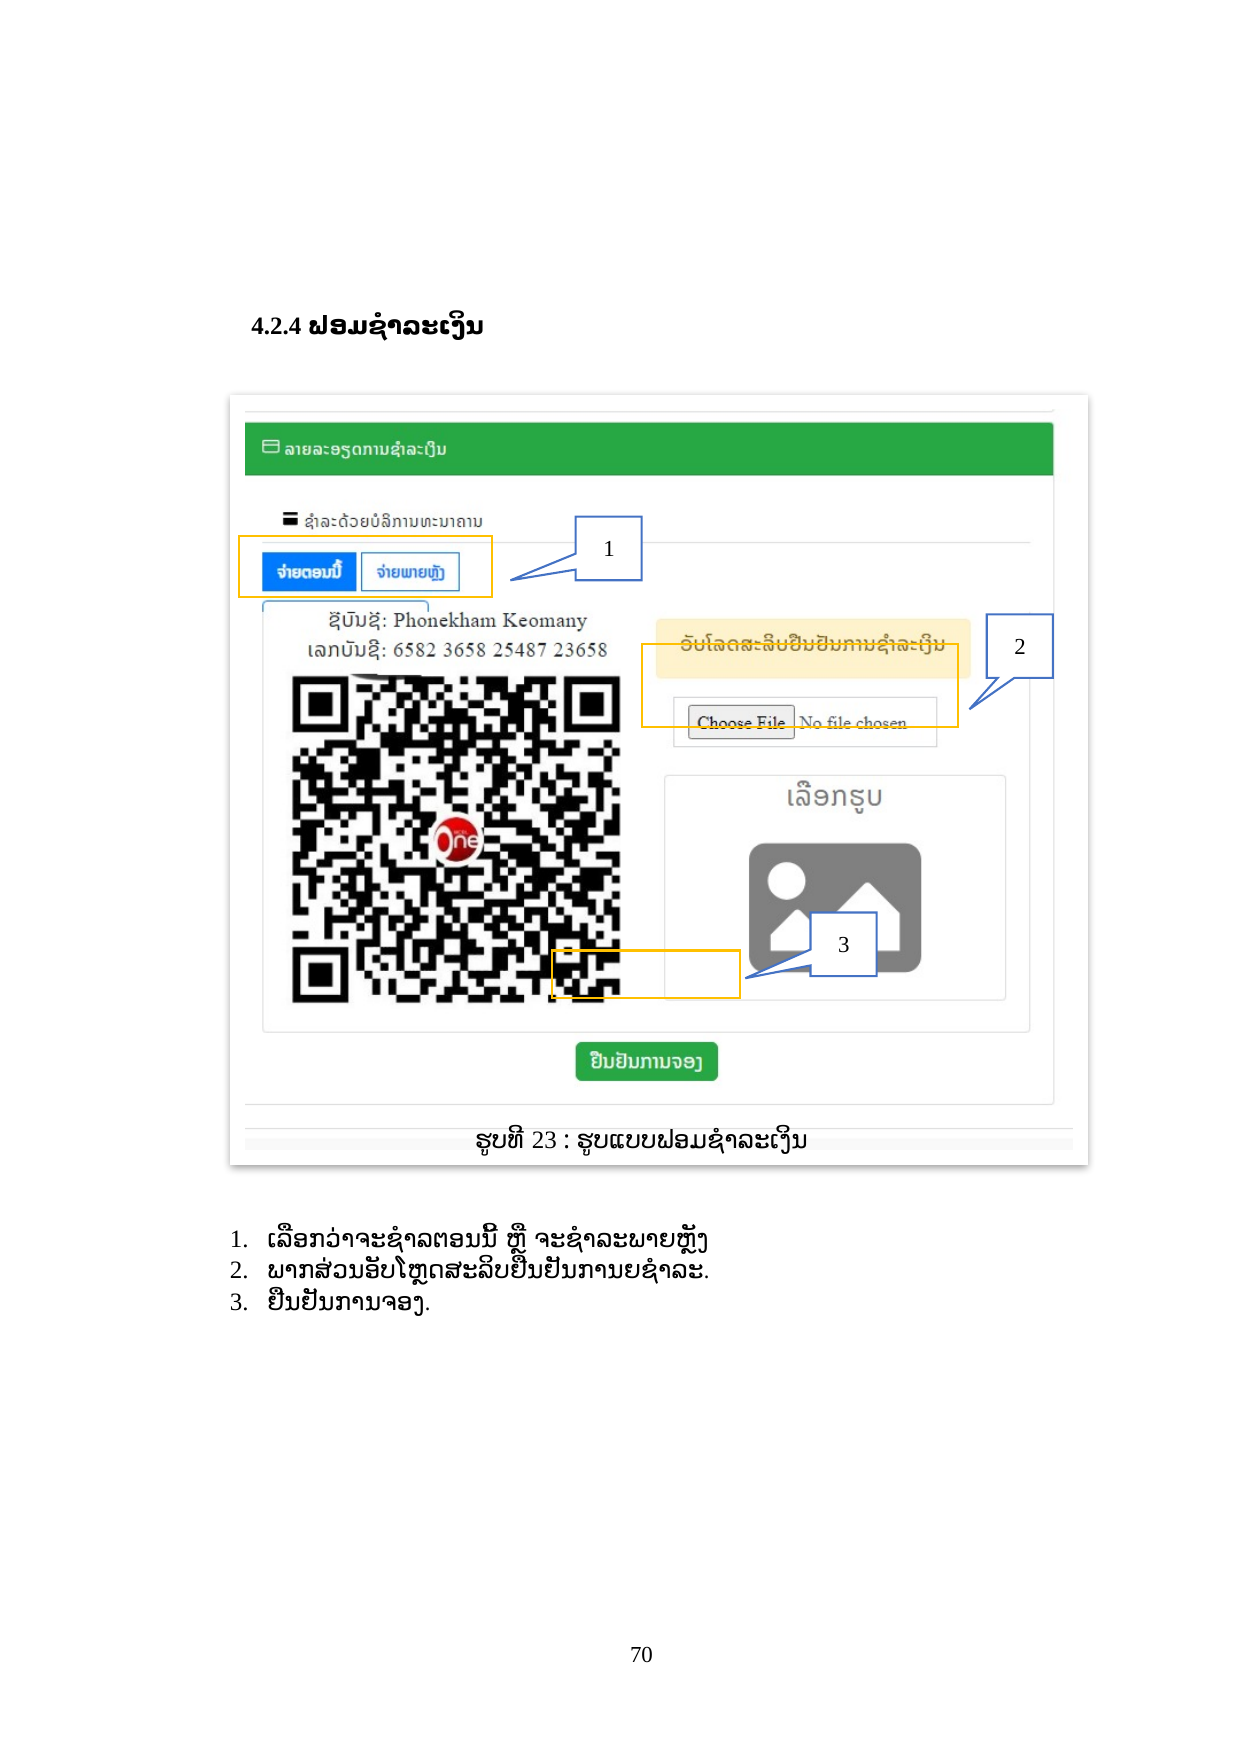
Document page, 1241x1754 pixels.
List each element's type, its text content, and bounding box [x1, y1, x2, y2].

picture [245, 409, 1073, 1121]
subtitle 4.2.4 ຟອມຊໍາລະເງິນ [251, 311, 1090, 341]
list ເລືອກວ່າຈະຊຳລຕອນນີ້ ຫຼື ຈະຊຳລະພາຍຫຼັງ [229, 1224, 1090, 1253]
text ຮູບທີ 23 : ຮູບແບບຟອມຊໍາລະເງິນ [192, 1121, 1090, 1156]
list ຢືນຢັນການຈອງ. [229, 1287, 1090, 1316]
picture [245, 537, 491, 596]
list ພາກສ່ວນອັບໂຫຼດສະລິບຢືນຢັນການຍຊໍາລະ. [229, 1255, 1090, 1285]
